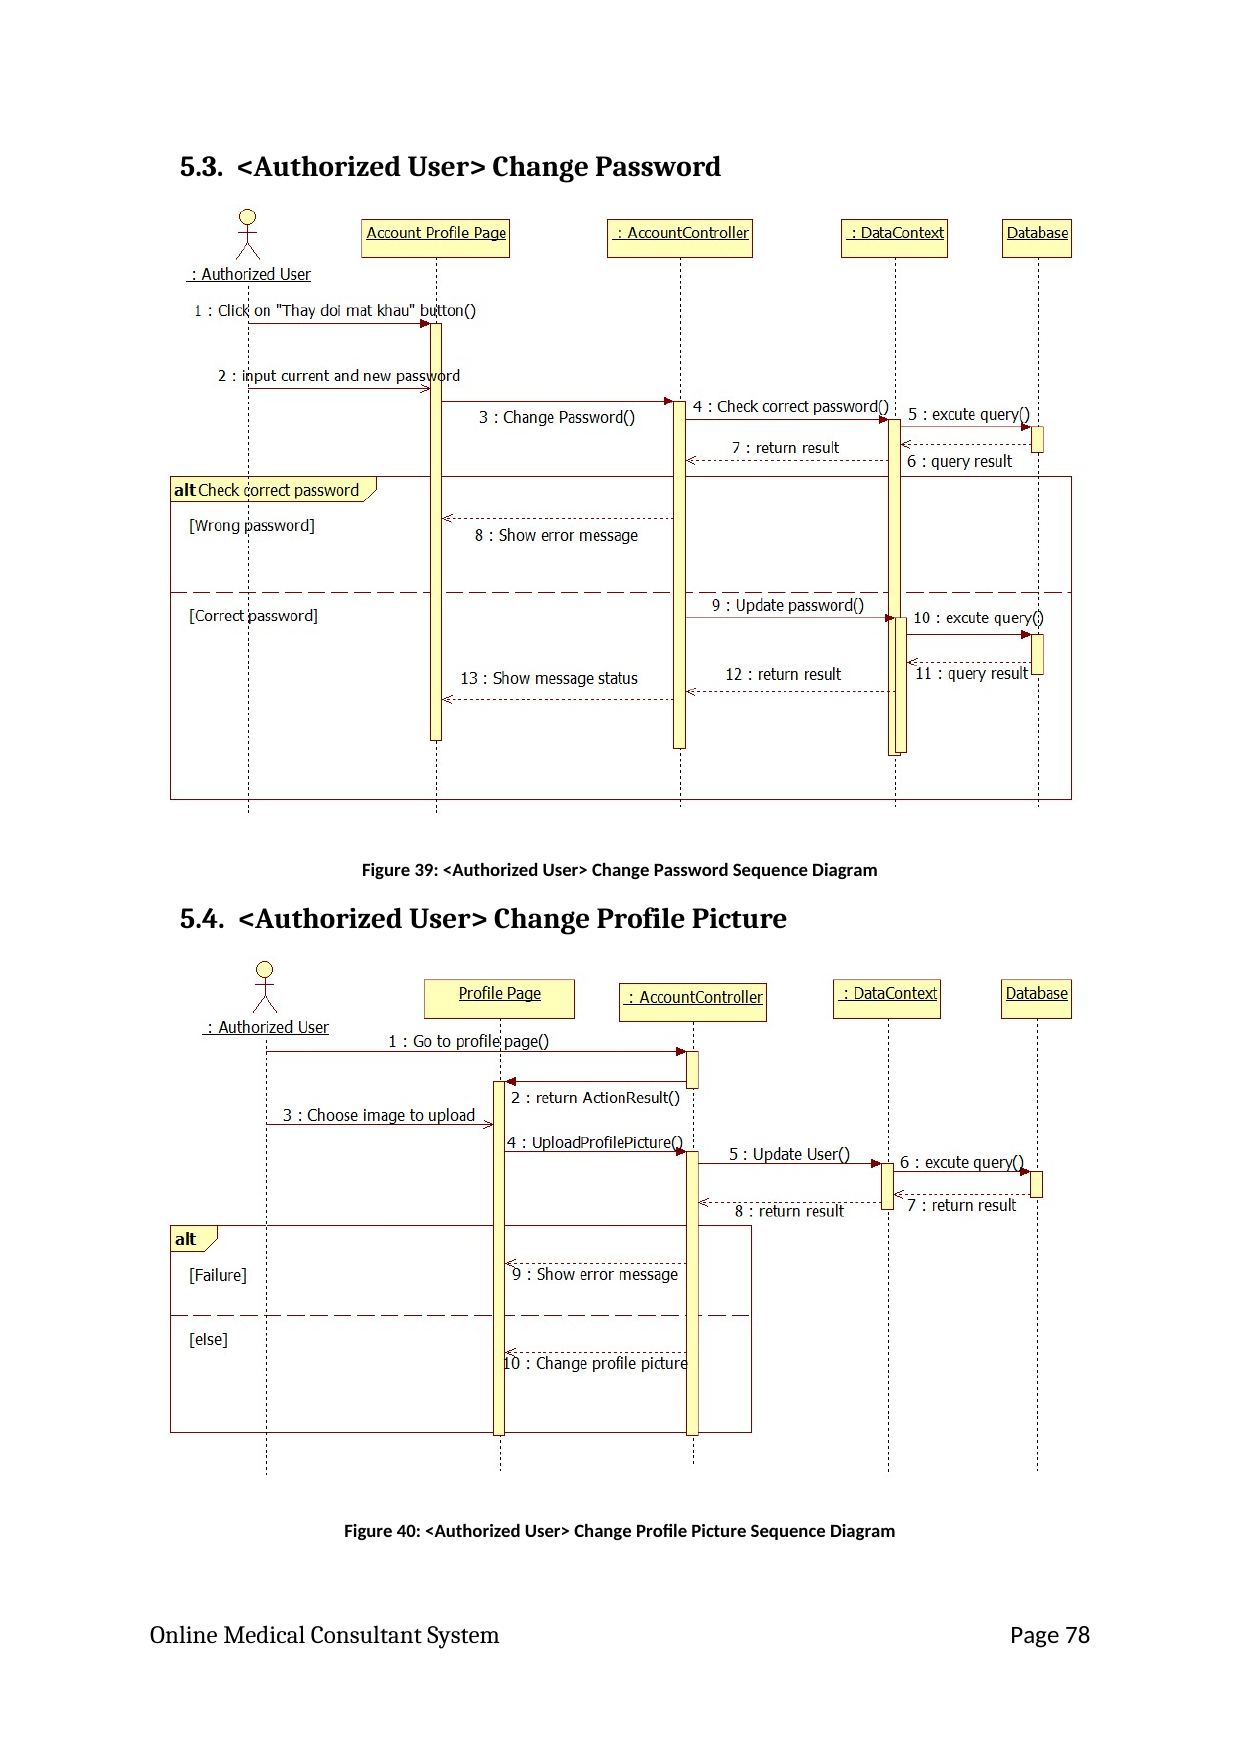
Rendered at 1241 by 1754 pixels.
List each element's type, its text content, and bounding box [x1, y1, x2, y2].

picture [150, 188, 1091, 833]
picture [150, 940, 1091, 1494]
text Figure 40: <Authorized User> Change Profile Picture Sequence Diagram [150, 1519, 1090, 1542]
subtitle <Authorized User> Change Password [180, 150, 1090, 183]
subtitle <Authorized User> Change Profile Picture [180, 902, 1090, 935]
text Figure 39: <Authorized User> Change Password Sequence Diagram [150, 858, 1090, 881]
